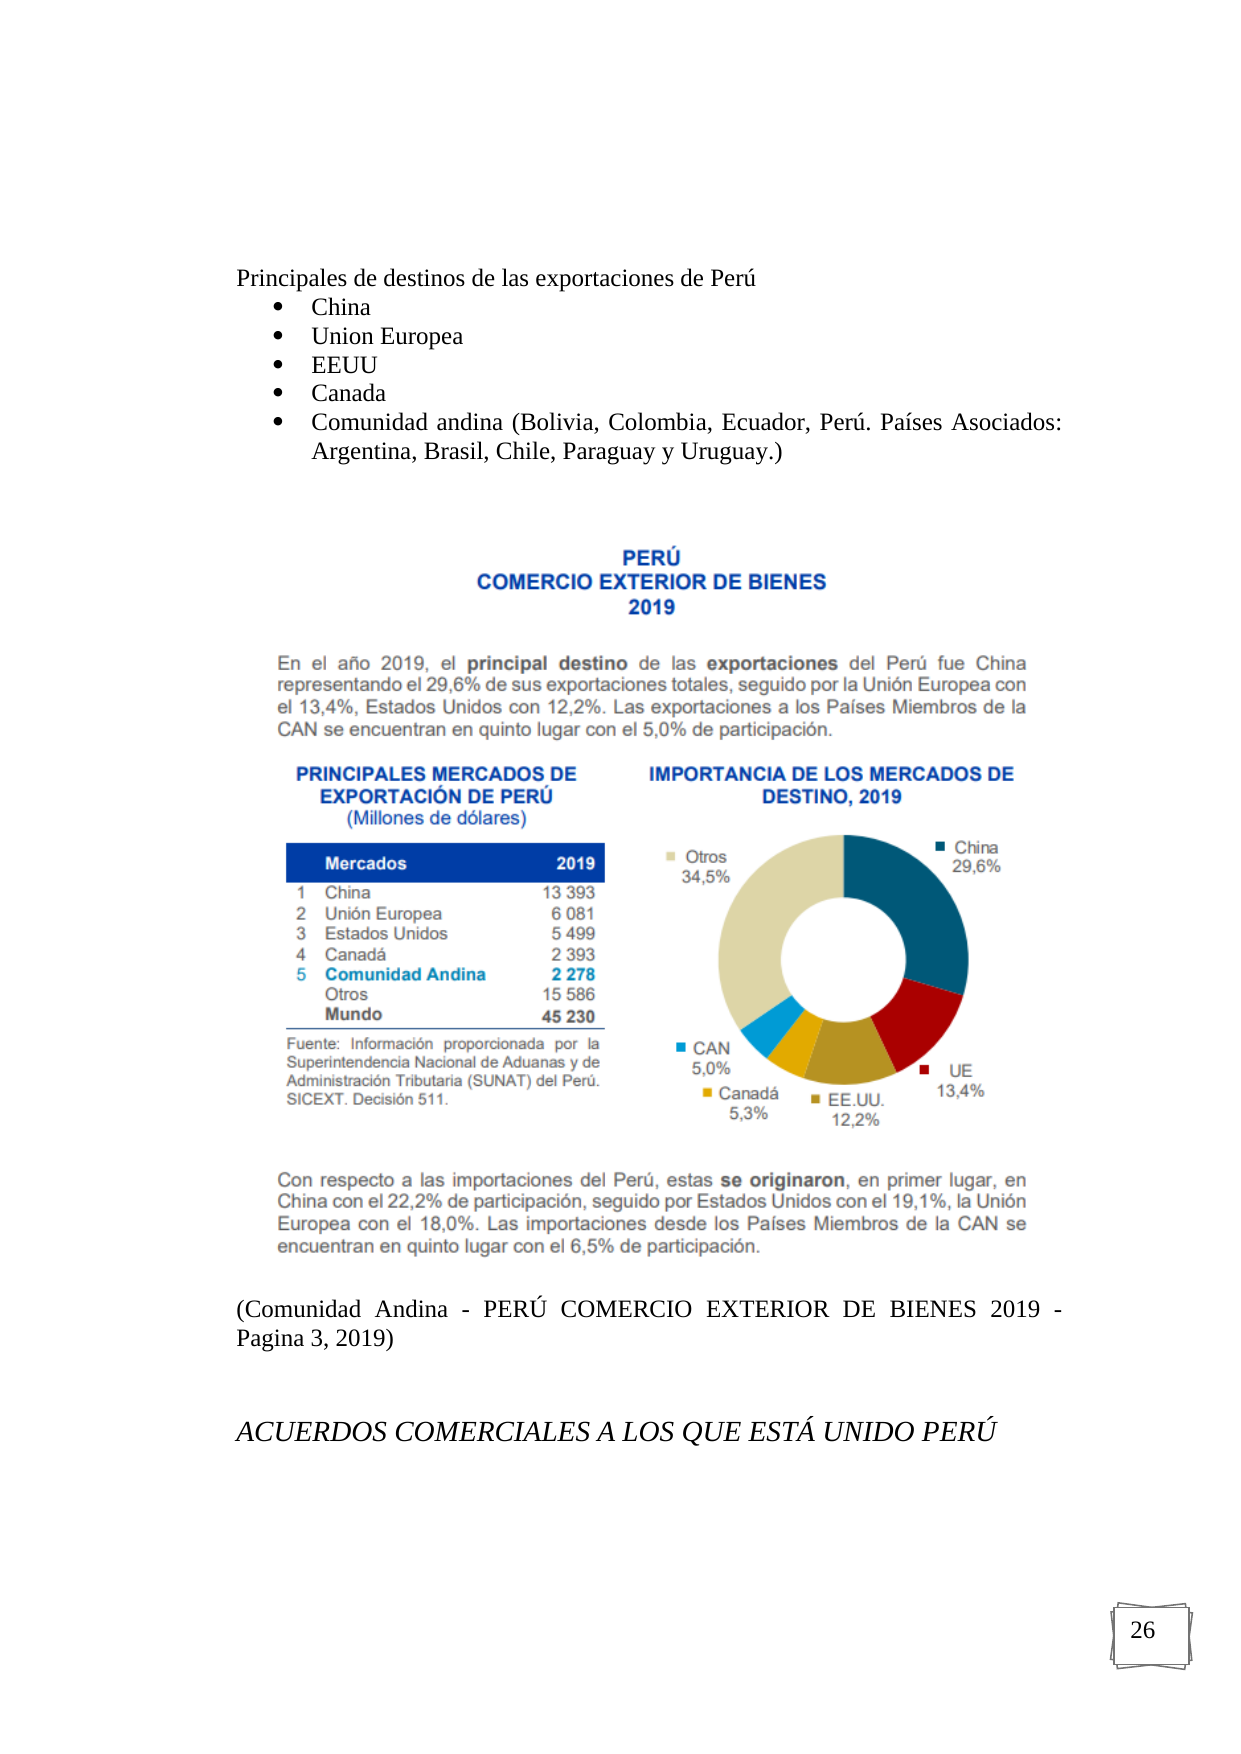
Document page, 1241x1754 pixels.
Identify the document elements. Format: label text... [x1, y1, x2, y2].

list Canada [274, 378, 1063, 407]
list Comunidad andina (Bolivia, Colombia, Ecuador, Perú. Países Asociados: Argentina, Brasil, Chile, Paraguay y Uruguay.) [274, 407, 1063, 465]
list China [274, 292, 1063, 321]
text Principales de destinos de las exportaciones de Perú [236, 263, 1063, 292]
subtitle ACUERDOS COMERCIALES A LOS QUE ESTÁ UNIDO PERÚ [236, 1414, 1063, 1447]
picture [236, 522, 1063, 1266]
list Union Europea [274, 321, 1063, 350]
list EEUU [274, 350, 1063, 378]
